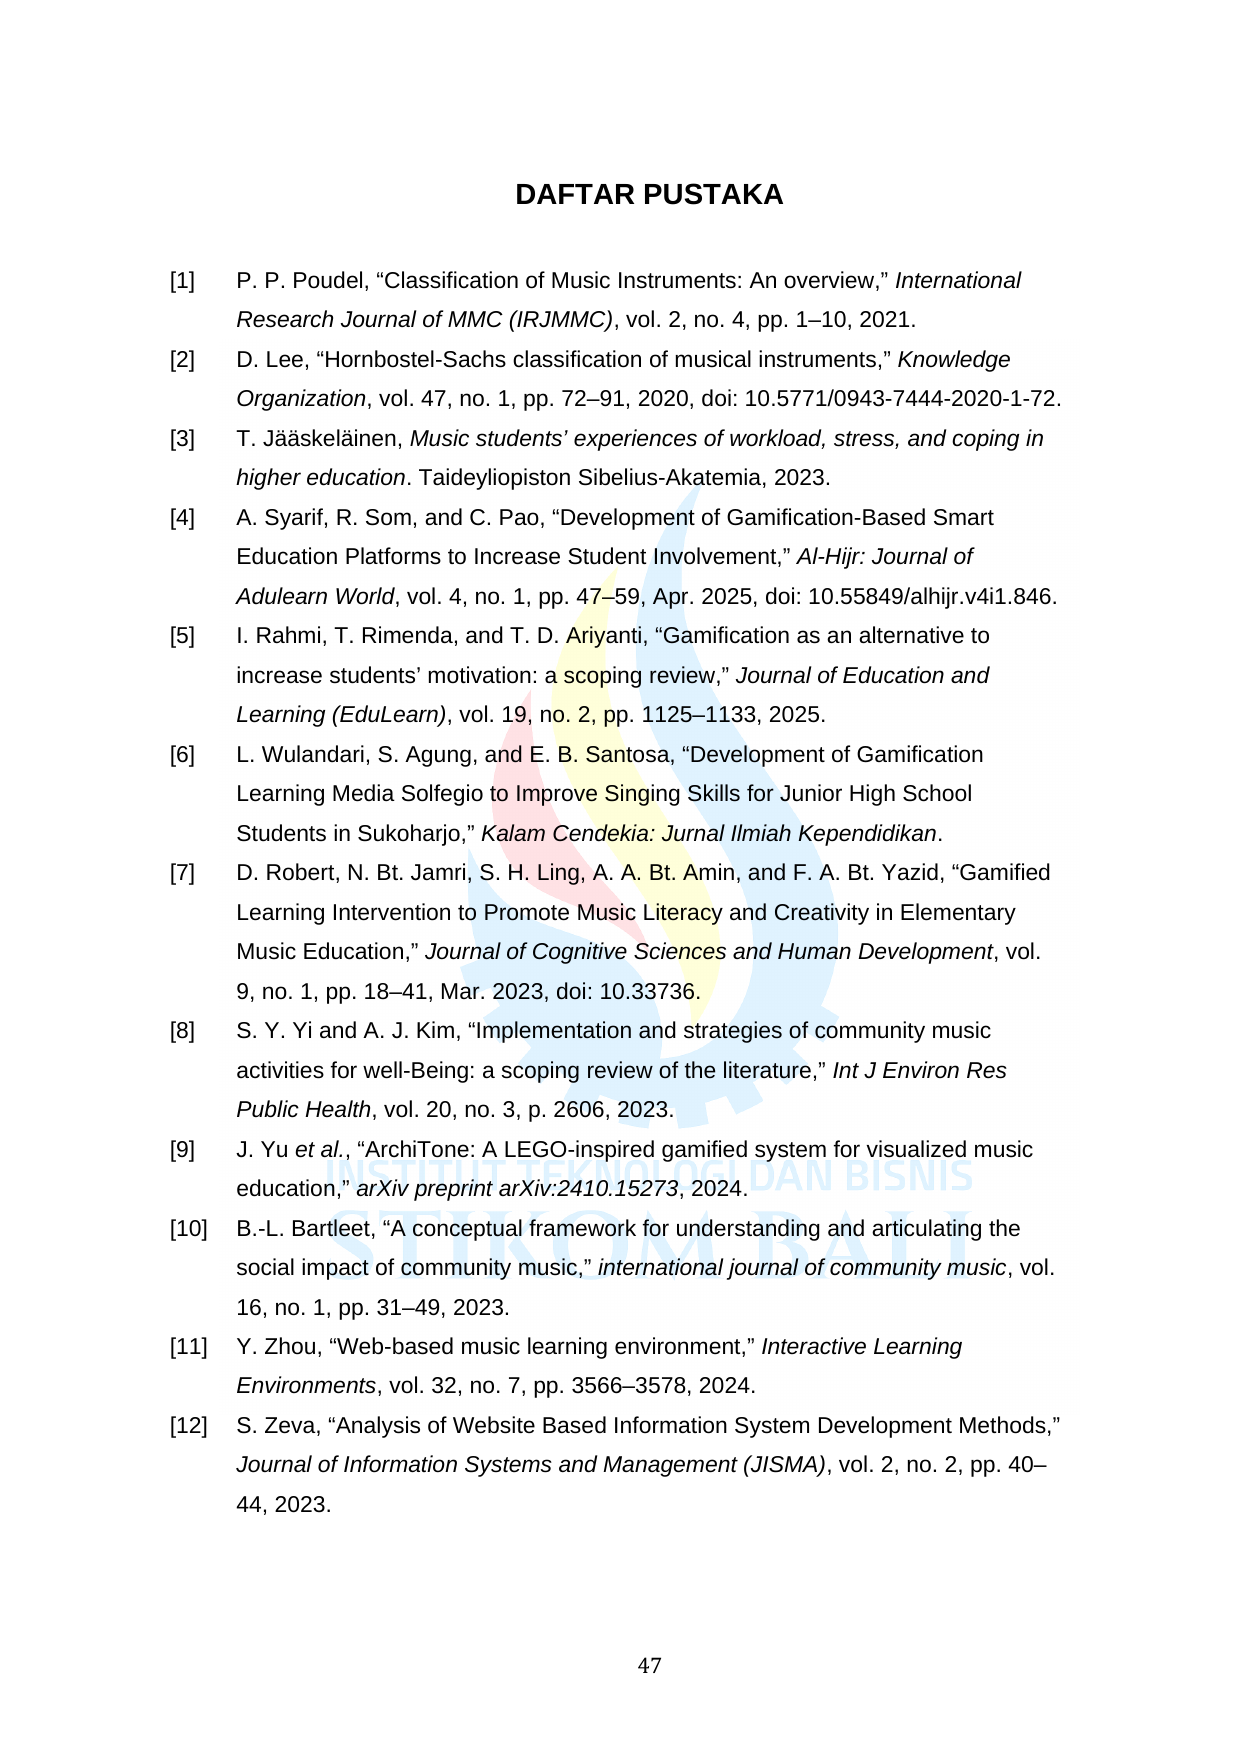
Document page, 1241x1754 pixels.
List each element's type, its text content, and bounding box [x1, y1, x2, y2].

subtitle DAFTAR PUSTAKA [236, 177, 1063, 211]
